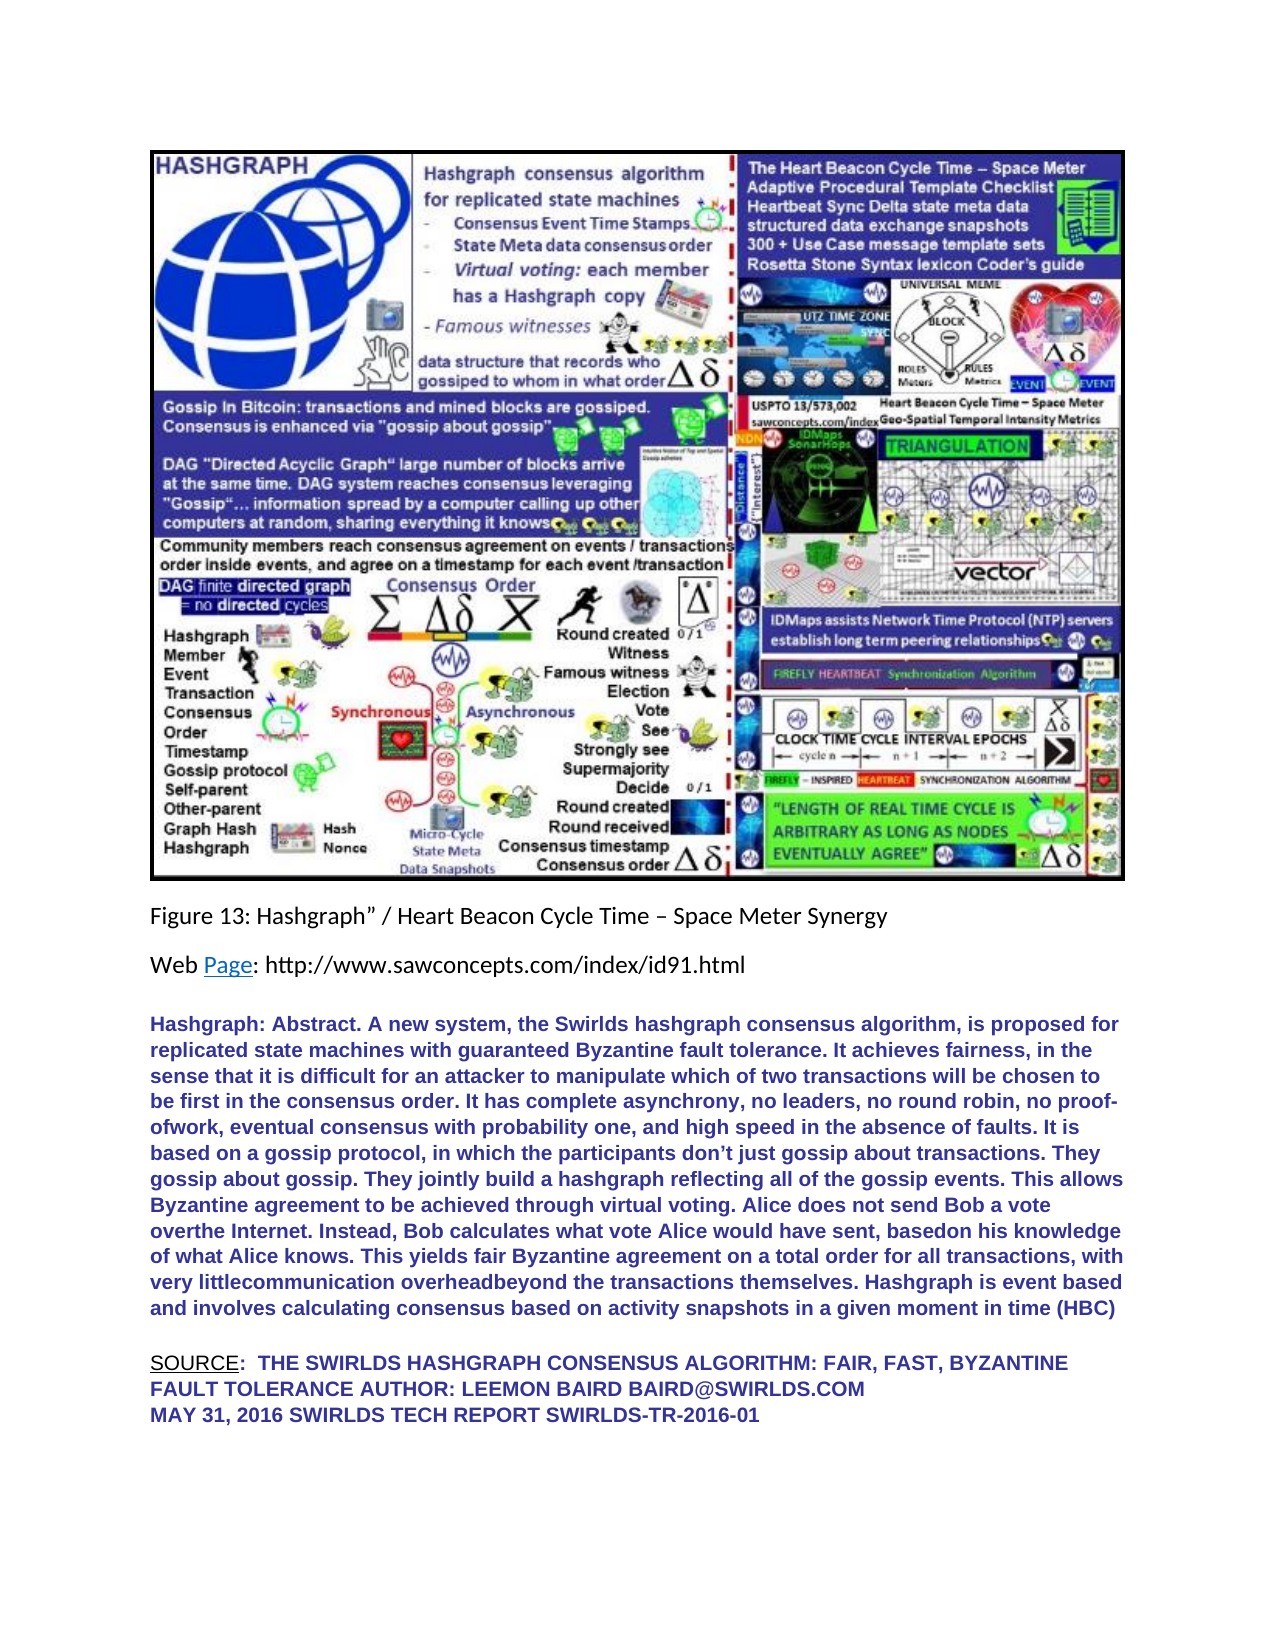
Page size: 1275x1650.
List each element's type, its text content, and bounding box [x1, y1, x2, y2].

text Figure 13: Hashgraph” / Heart Beacon Cycle Time – Space Meter Synergy [150, 900, 1125, 931]
text Hashgraph: Abstract. A new system, the Swirlds hashgraph consensus algorithm, is proposed for replicated state machines with guaranteed Byzantine fault tolerance. It achieves fairness, in the sense that it is difficult for an attacker to manipulate which of two transactions will be chosen to be first in the consensus order. It has complete asynchrony, no leaders, no round robin, no proof-ofwork, eventual consensus with probability one, and high speed in the absence of faults. It is based on a gossip protocol, in which the participants don’t just gossip about transactions. They gossip about gossip. They jointly build a hashgraph reflecting all of the gossip events. This allows Byzantine agreement to be achieved through virtual voting. Alice does not send Bob a vote overthe Internet. Instead, Bob calculates what vote Alice would have sent, basedon his knowledge of what Alice knows. This yields fair Byzantine agreement on a total order for all transactions, with very littlecommunication overheadbeyond the transactions themselves. Hashgraph is event based and involves calculating consensus based on activity snapshots in a given moment in time (HBC) [150, 1012, 1125, 1320]
text Web Page: http://www.sawconcepts.com/index/id91.html [150, 950, 1125, 980]
text SOURCE: THE SWIRLDS HASHGRAPH CONSENSUS ALGORITHM: FAIR, FAST, BYZANTINE FAULT TOLERANCE AUTHOR: LEEMON BAIRD BAIRD@SWIRLDS.COM MAY 31, 2016 SWIRLDS TECH REPORT SWIRLDS-TR-2016-01 [150, 1351, 1125, 1427]
picture [154, 154, 1121, 877]
